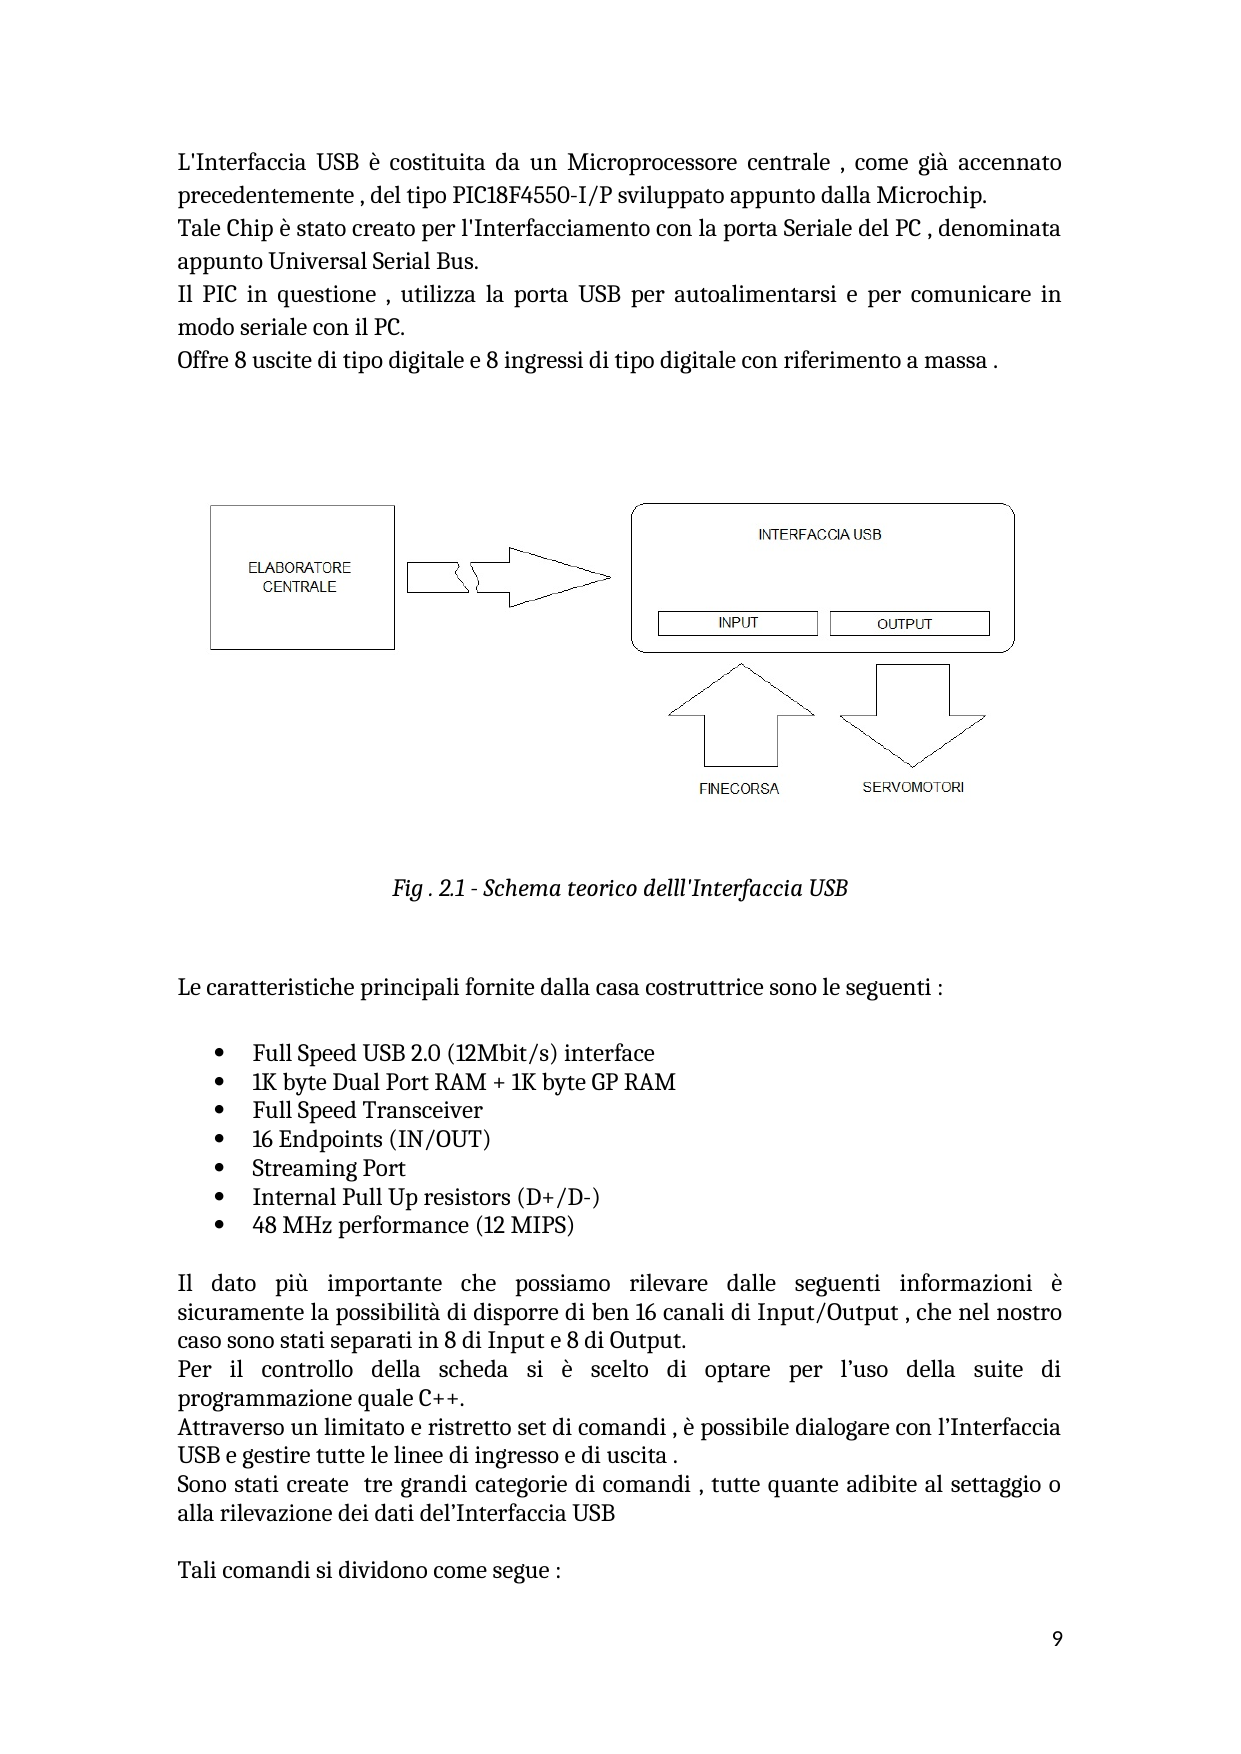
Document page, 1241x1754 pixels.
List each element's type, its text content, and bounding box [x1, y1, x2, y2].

list 1K byte Dual Port RAM + 1K byte GP RAM [215, 1068, 1063, 1096]
list Full Speed Transceiver [215, 1096, 1063, 1125]
text Il PIC in questione , utilizza la porta USB per autoalimentarsi e per comunicare in modo seriale con il PC. [177, 280, 1063, 342]
list Streaming Port [215, 1154, 1063, 1183]
text Le caratteristiche principali fornite dalla casa costruttrice sono le seguenti : [177, 973, 1063, 1002]
text Sono stati create tre grandi categorie di comandi , tutte quante adibite al settaggio o alla rilevazione dei dati del’Interfaccia USB [177, 1470, 1063, 1528]
text Tali comandi si dividono come segue : [177, 1556, 1063, 1585]
list Internal Pull Up resistors (D+/D-) [215, 1183, 1063, 1211]
list 48 MHz performance (12 MIPS) [215, 1211, 1063, 1240]
text L'Interfaccia USB è costituita da un Microprocessore centrale , come già accennato precedentemente , del tipo PIC18F4550-I/P sviluppato appunto dalla Microchip. [177, 148, 1063, 209]
list 16 Endpoints (IN/OUT) [215, 1125, 1063, 1154]
text Tale Chip è stato creato per l'Interfacciamento con la porta Seriale del PC , denominata appunto Universal Serial Bus. [177, 214, 1063, 276]
text Per il controllo della scheda si è scelto di optare per l’uso della suite di programmazione quale C++. [177, 1355, 1063, 1413]
text Attraverso un limitato e ristretto set di comandi , è possibile dialogare con l’Interfaccia USB e gestire tutte le linee di ingresso e di uscita . [177, 1413, 1063, 1470]
text Offre 8 uscite di tipo digitale e 8 ingressi di tipo digitale con riferimento a massa . [177, 346, 1063, 374]
picture [177, 411, 1063, 837]
text Fig . 2.1 - Schema teorico delll'Interfaccia USB [177, 874, 1063, 902]
list Full Speed USB 2.0 (12Mbit/s) interface [215, 1039, 1063, 1068]
text Il dato più importante che possiamo rilevare dalle seguenti informazioni è sicuramente la possibilità di disporre di ben 16 canali di Input/Output , che nel nostro caso sono stati separati in 8 di Input e 8 di Output. [177, 1269, 1063, 1355]
